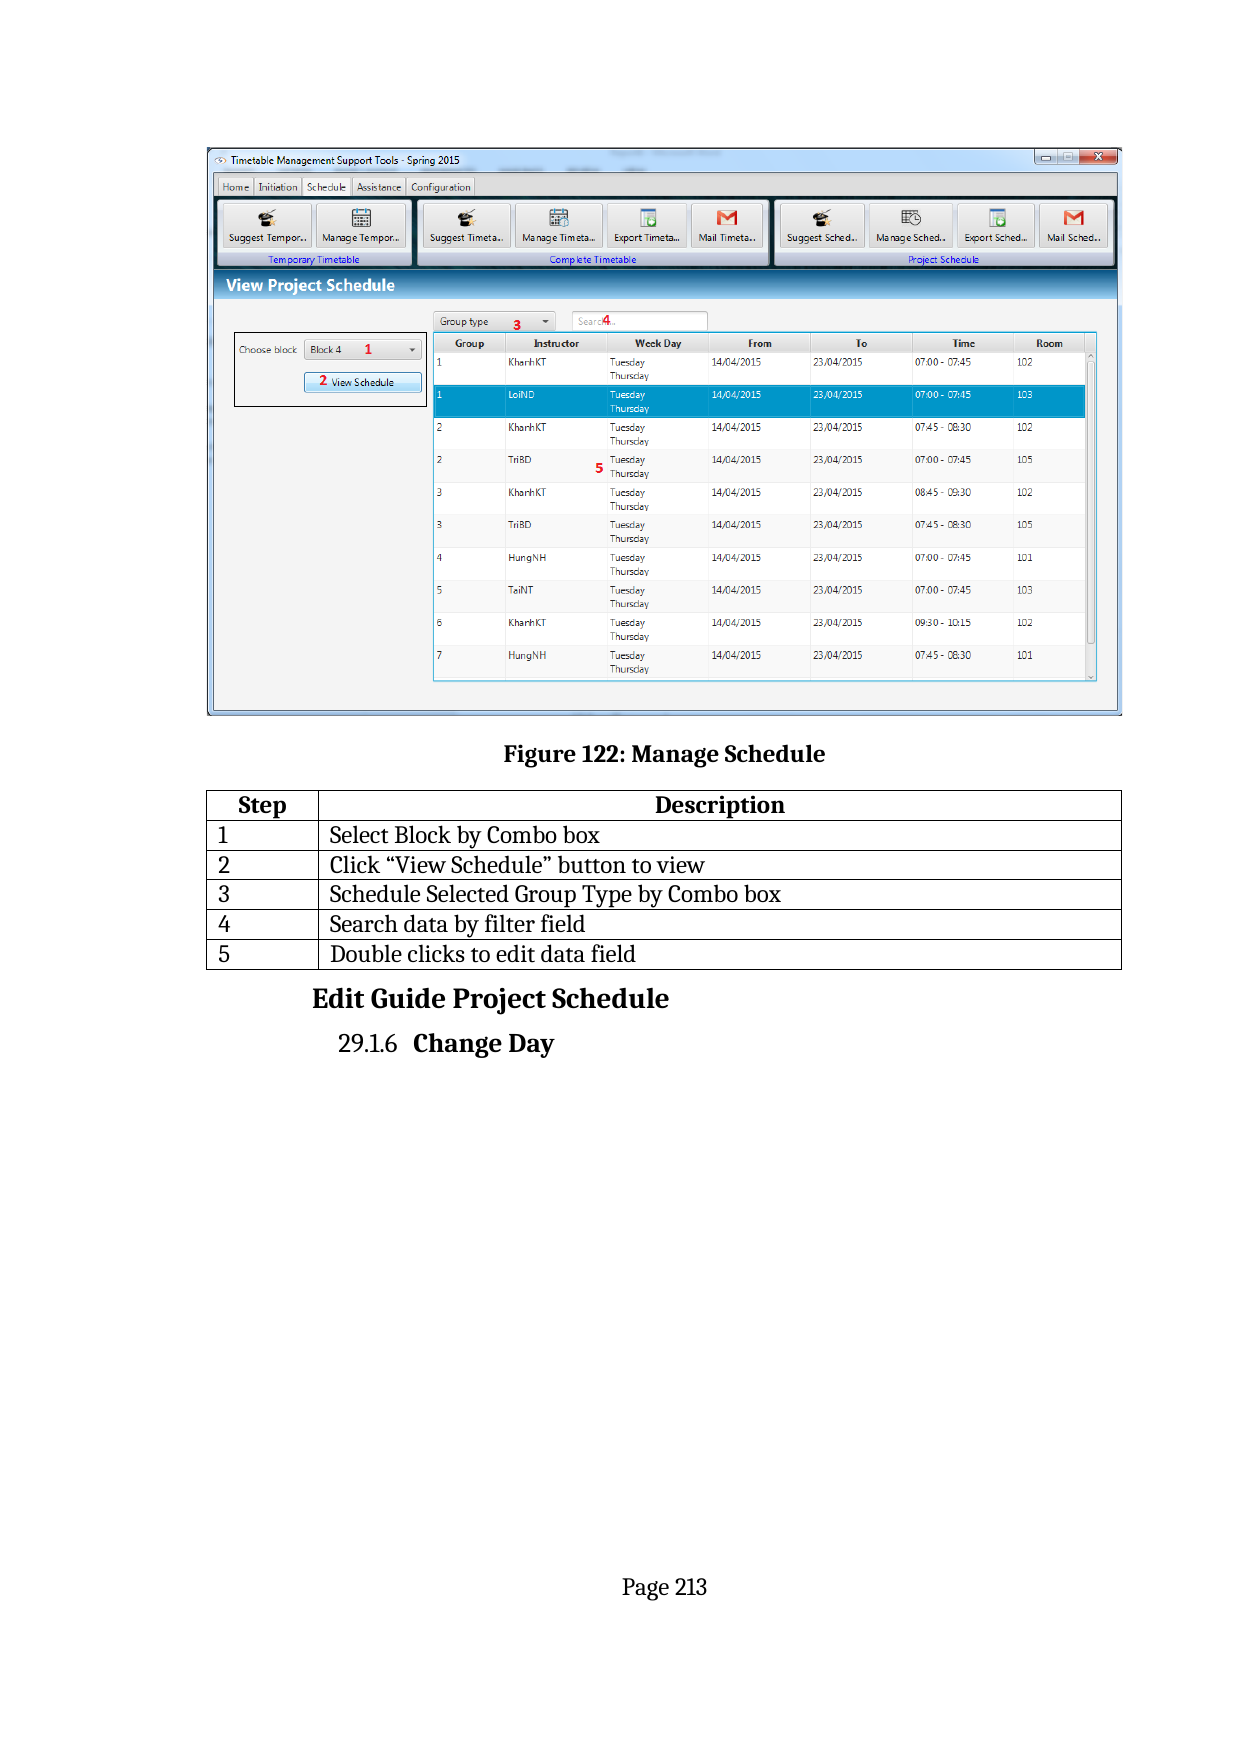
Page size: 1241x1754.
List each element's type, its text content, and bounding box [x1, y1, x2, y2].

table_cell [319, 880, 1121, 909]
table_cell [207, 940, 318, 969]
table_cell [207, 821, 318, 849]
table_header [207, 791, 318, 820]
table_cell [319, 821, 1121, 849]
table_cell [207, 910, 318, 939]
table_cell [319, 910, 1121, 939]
picture [206, 147, 1123, 716]
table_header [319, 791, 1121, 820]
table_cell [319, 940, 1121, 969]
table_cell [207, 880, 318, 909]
subtitle Edit Guide Project Schedule [312, 982, 1122, 1016]
subtitle Change Day [338, 1028, 1122, 1059]
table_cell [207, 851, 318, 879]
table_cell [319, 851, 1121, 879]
